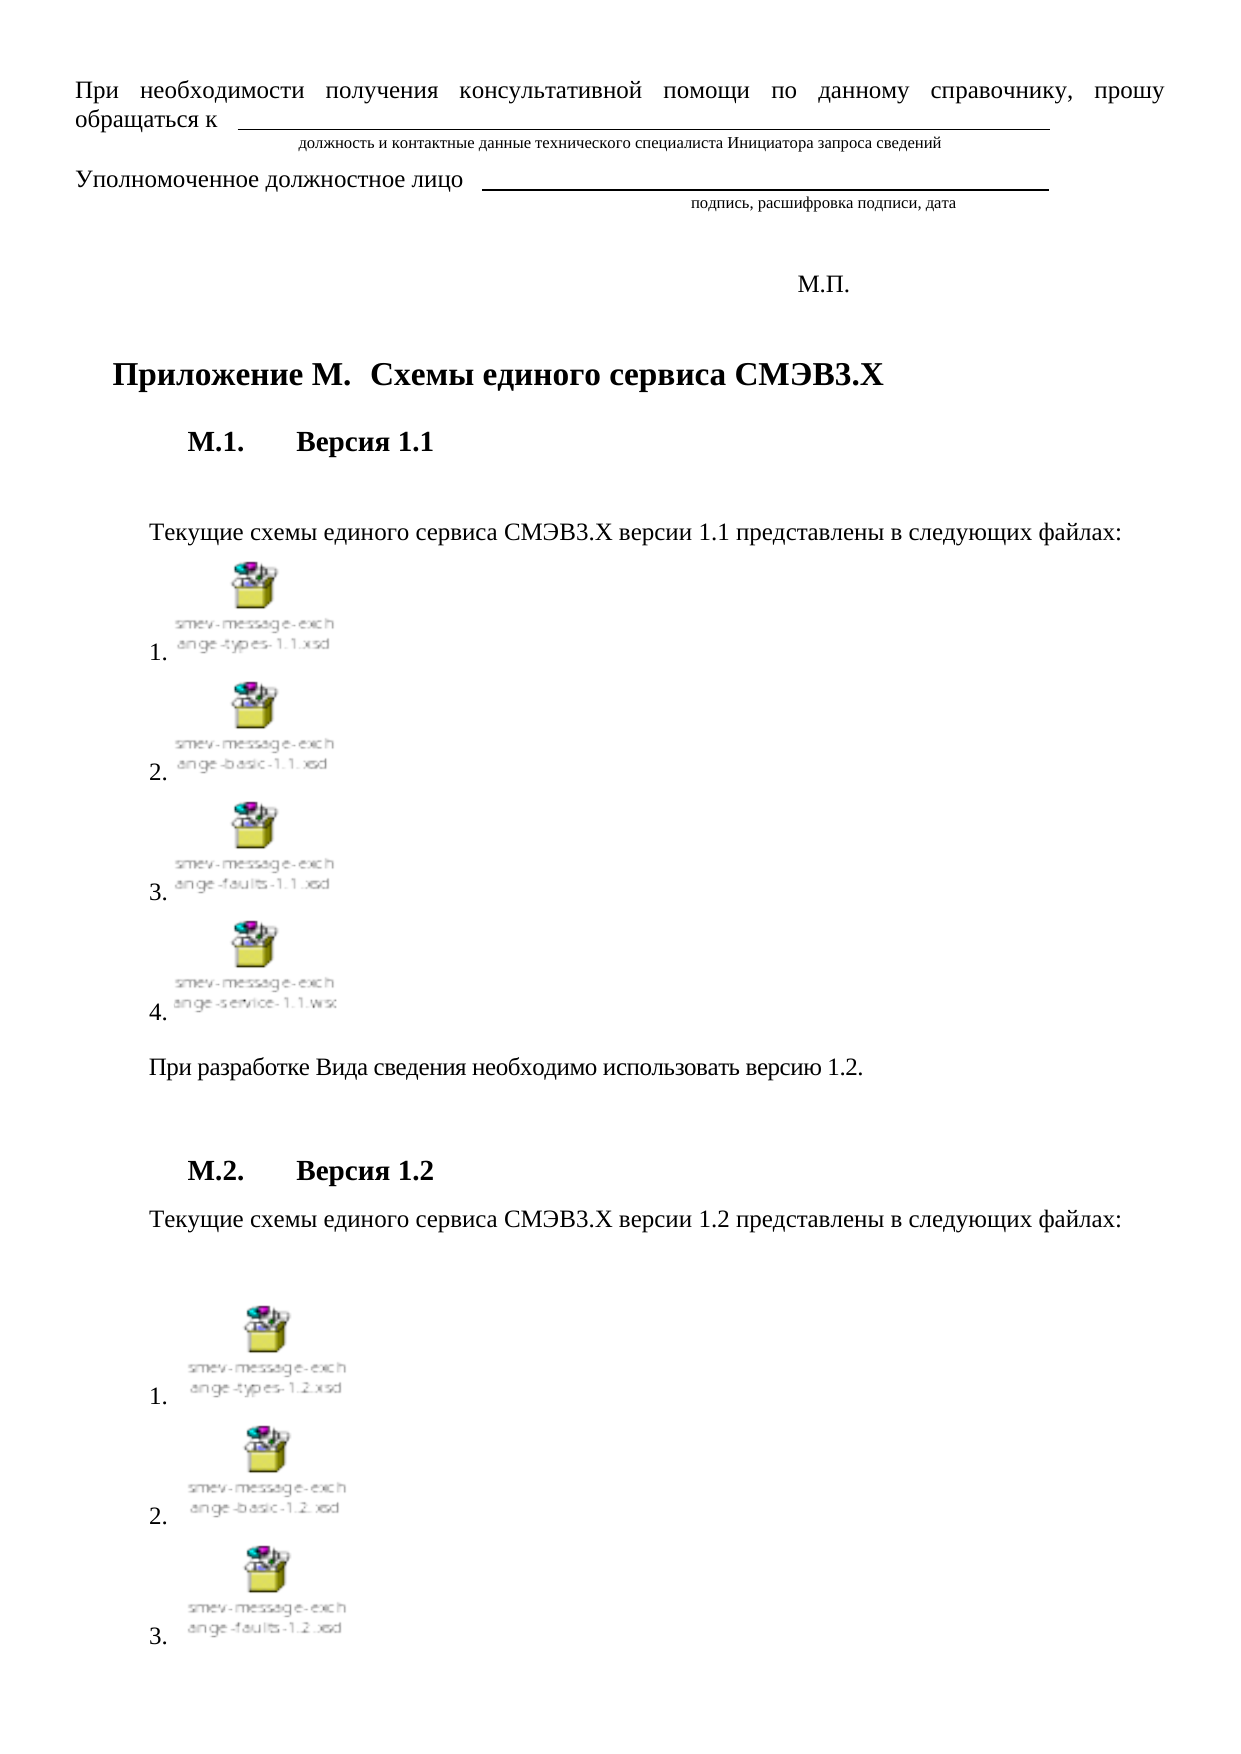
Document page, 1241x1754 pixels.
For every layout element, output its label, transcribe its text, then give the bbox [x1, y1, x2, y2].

text 2. [75, 680, 1165, 786]
text При разработке Вида сведения необходимо использовать версию 1.2. [75, 1052, 1165, 1081]
text При необходимости получения консультативной помощи по данному справочнику, прошу обращаться к [75, 75, 1165, 132]
text 4. [75, 920, 1165, 1025]
text должность и контактные данные технического специалиста Инициатора запроса сведений [75, 132, 1165, 152]
text Версия 1.1 [187, 424, 1165, 457]
text 1. [75, 561, 1165, 666]
text Схемы единого сервиса СМЭВ3.Х [112, 354, 1165, 392]
text Уполномоченное должностное лицо [75, 164, 1165, 193]
text Текущие схемы единого сервиса СМЭВ3.Х версии 1.1 представлены в следующих файлах: [75, 517, 1165, 546]
text 3. [75, 800, 1165, 906]
text Текущие схемы единого сервиса СМЭВ3.Х версии 1.2 представлены в следующих файлах: [75, 1204, 1165, 1232]
text подпись, расшифровка подписи, дата [75, 193, 1165, 212]
text М.П. [75, 269, 1165, 298]
text Версия 1.2 [187, 1153, 1165, 1187]
